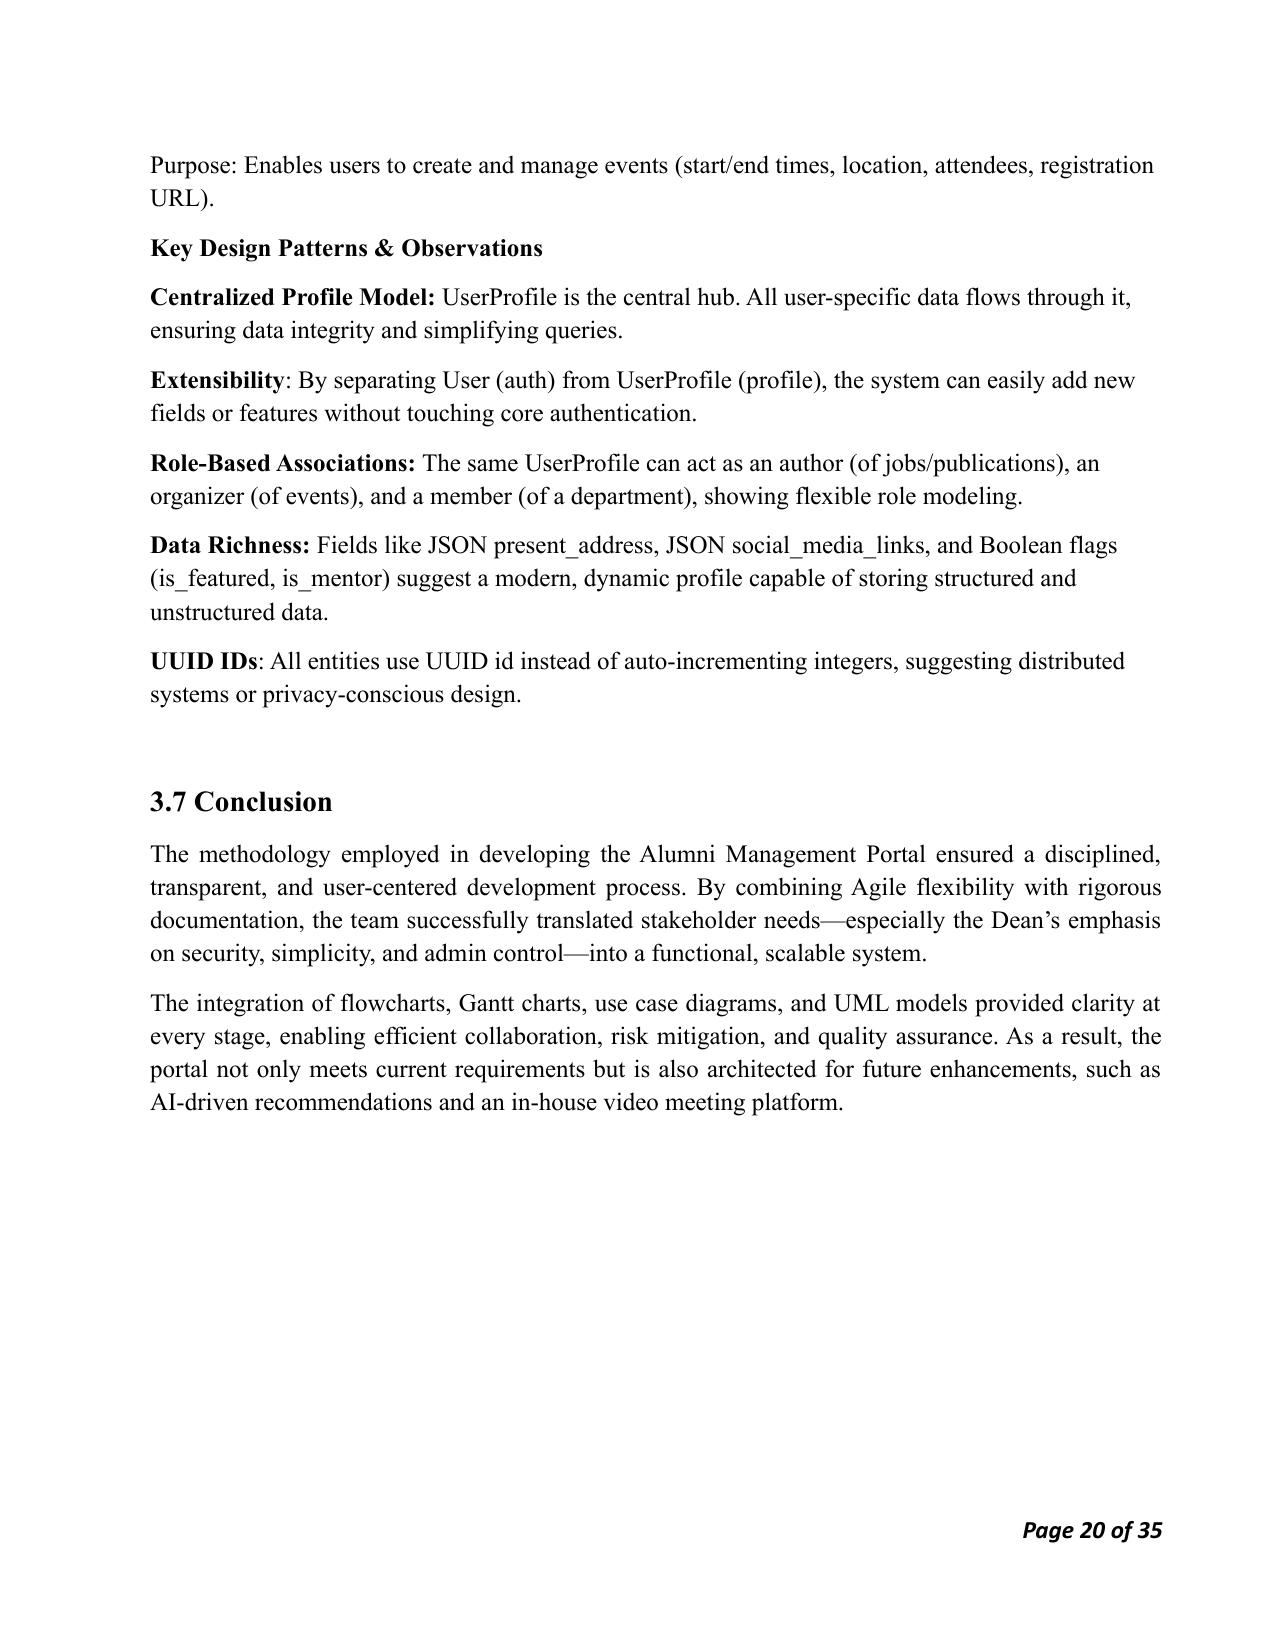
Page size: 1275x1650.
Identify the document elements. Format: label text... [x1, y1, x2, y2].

text Extensibility: By separating User (auth) from UserProfile (profile), the system can easily add new fields or features without touching core authentication. [150, 365, 1162, 427]
text Purpose: Enables users to create and manage events (start/end times, location, attendees, registration URL). [150, 150, 1162, 212]
text Centralized Profile Model: UserProfile is the central hub. All user-specific data flows through it, ensuring data integrity and simplifying queries. [150, 282, 1162, 344]
text The integration of flowcharts, Gantt charts, use case diagrams, and UML models provided clarity at every stage, enabling efficient collaboration, risk mitigation, and quality assurance. As a result, the portal not only meets current requirements but is also architected for future enhancements, such as AI-driven recommendations and an in-house video meeting platform. [150, 988, 1162, 1116]
text The methodology employed in developing the Alumni Management Portal ensured a disciplined, transparent, and user-centered development process. By combining Agile flexibility with rigorous documentation, the team successfully translated stakeholder needs—especially the Dean’s emphasis on security, simplicity, and admin control—into a functional, scalable system. [150, 839, 1162, 967]
text Key Design Patterns & Observations [150, 233, 1162, 261]
text Role-Based Associations: The same UserProfile can act as an author (of jobs/publications), an organizer (of events), and a member (of a department), showing flexible role modeling. [150, 448, 1162, 509]
text UUID IDs: All entities use UUID id instead of auto-incrementing integers, suggesting distributed systems or privacy-conscious design. [150, 646, 1162, 708]
text 3.7 Conclusion [150, 784, 1162, 818]
text Data Richness: Fields like JSON present_address, JSON social_media_links, and Boolean flags (is_featured, is_mentor) suggest a modern, dynamic profile capable of storing structured and unstructured data. [150, 531, 1162, 625]
